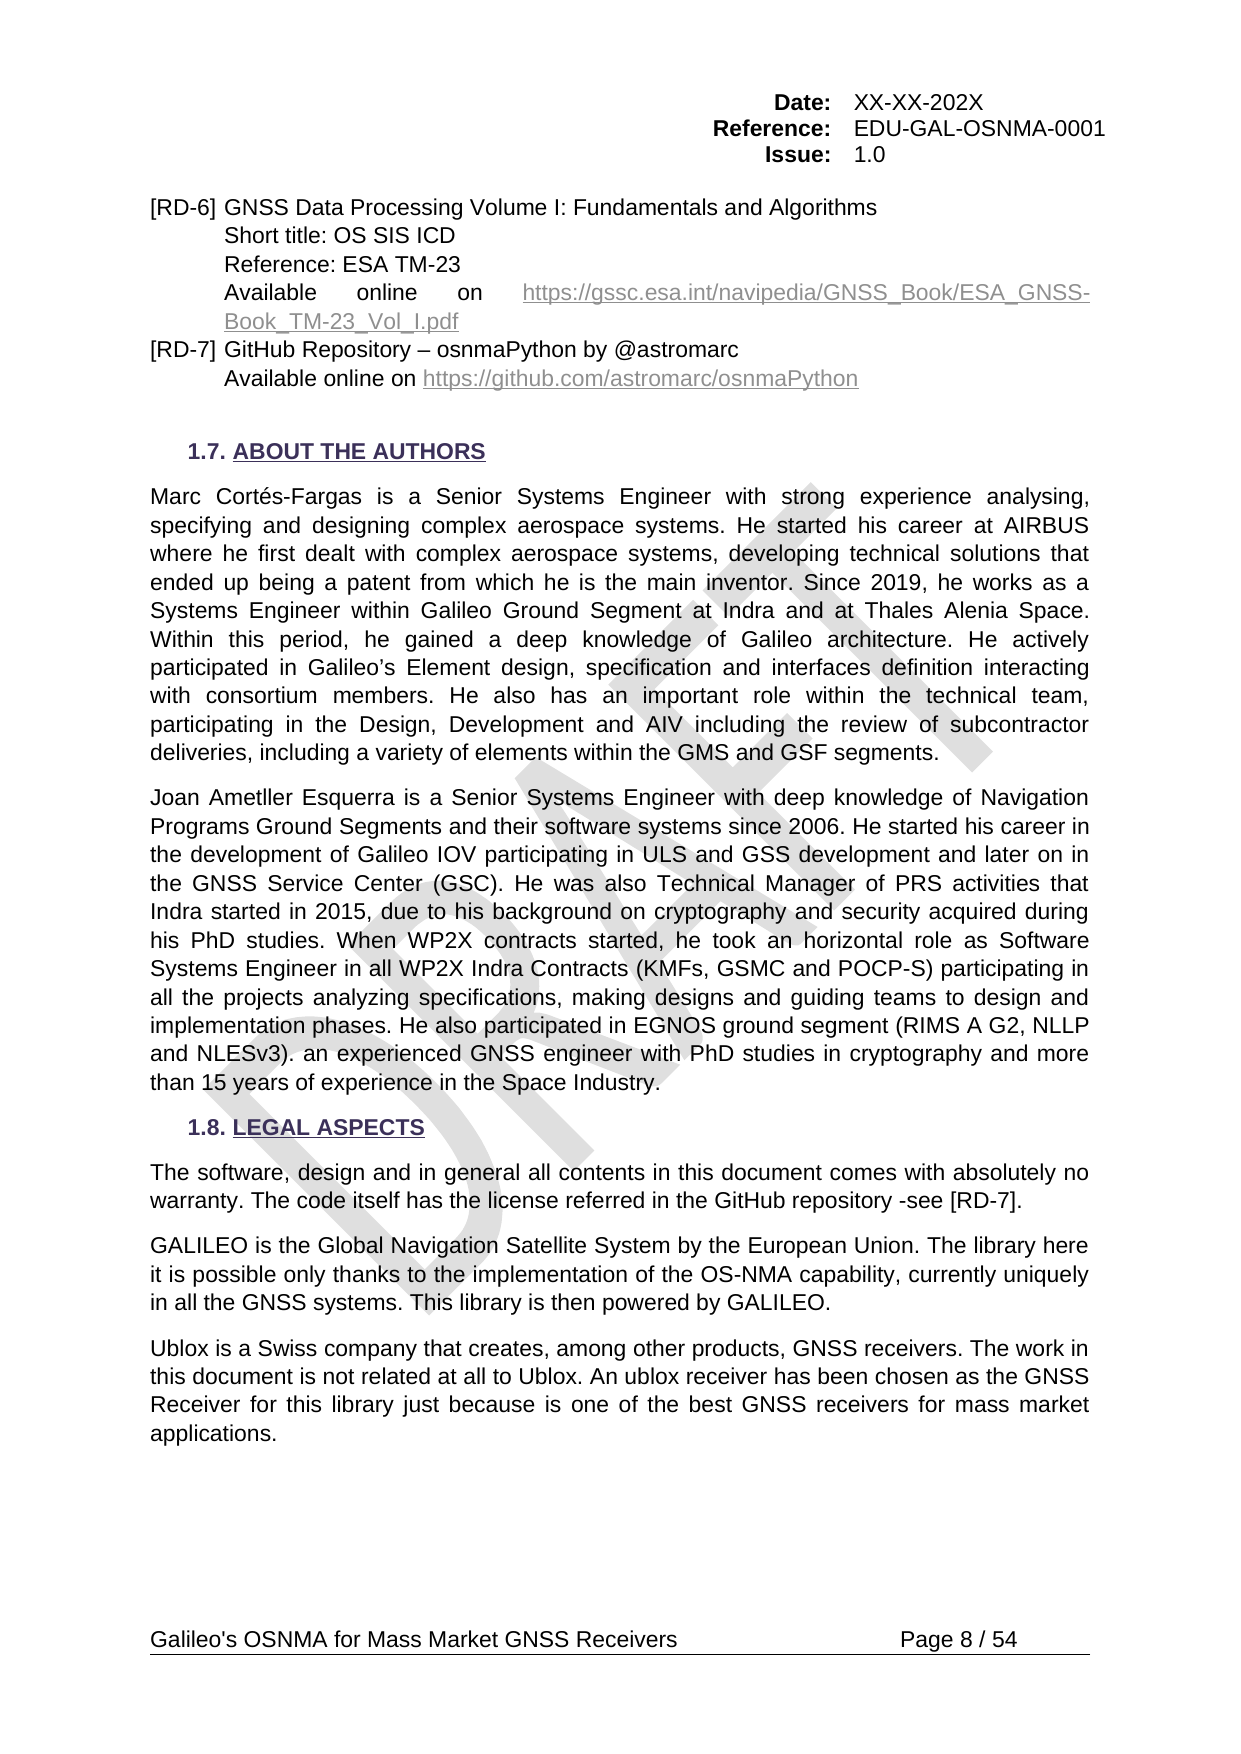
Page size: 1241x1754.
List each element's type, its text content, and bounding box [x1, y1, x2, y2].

list Available online on https://gssc.esa.int/navipedia/GNSS_Book/ESA_GNSS-Book_TM-23_Vol_I.pdf [224, 279, 1090, 334]
list Available online on https://github.com/astromarc/osnmaPython [224, 365, 1090, 391]
subtitle About the authors [187, 438, 1090, 464]
text The software, design and in general all contents in this document comes with absolutely no warranty. The code itself has the license referred in the GitHub repository -see [RD-7]. [150, 1159, 1090, 1214]
text Ublox is a Swiss company that creates, among other products, GNSS receivers. The work in this document is not related at all to Ublox. An ublox receiver has been chosen as the GNSS Receiver for this library just because is one of the best GNSS receivers for mass market applications. [150, 1334, 1090, 1446]
list Reference: ESA TM-23 [224, 251, 1090, 277]
list Short title: OS SIS ICD [224, 222, 1090, 249]
subtitle Legal Aspects [187, 1114, 1090, 1140]
text Marc Cortés-Fargas is a Senior Systems Engineer with strong experience analysing, specifying and designing complex aerospace systems. He started his career at AIRBUS where he first dealt with complex aerospace systems, developing technical solutions that ended up being a patent from which he is the main inventor. Since 2019, he works as a Systems Engineer within Galileo Ground Segment at Indra and at Thales Alenia Space. Within this period, he gained a deep knowledge of Galileo architecture. He actively participated in Galileo’s Element design, specification and interfaces definition interacting with consortium members. He also has an important role within the technical team, participating in the Design, Development and AIV including the review of subcontractor deliveries, including a variety of elements within the GMS and GSF segments. [150, 483, 1090, 766]
list GitHub Repository – osnmaPython by @astromarc [150, 336, 1090, 363]
list GNSS Data Processing Volume I: Fundamentals and Algorithms [150, 194, 1090, 220]
text Joan Ametller Esquerra is a Senior Systems Engineer with deep knowledge of Navigation Programs Ground Segments and their software systems since 2006. He started his career in the development of Galileo IOV participating in ULS and GSS development and later on in the GNSS Service Center (GSC). He was also Technical Manager of PRS activities that Indra started in 2015, due to his background on cryptography and security acquired during his PhD studies. When WP2X contracts started, he took an horizontal role as Software Systems Engineer in all WP2X Indra Contracts (KMFs, GSMC and POCP-S) participating in all the projects analyzing specifications, making designs and guiding teams to design and implementation phases. He also participated in EGNOS ground segment (RIMS A G2, NLLP and NLESv3). an experienced GNSS engineer with PhD studies in cryptography and more than 15 years of experience in the Space Industry. [150, 784, 1090, 1095]
text GALILEO is the Global Navigation Satellite System by the European Union. The library here it is possible only thanks to the implementation of the OS-NMA capability, currently uniquely in all the GNSS systems. This library is then powered by GALILEO. [150, 1232, 1090, 1316]
